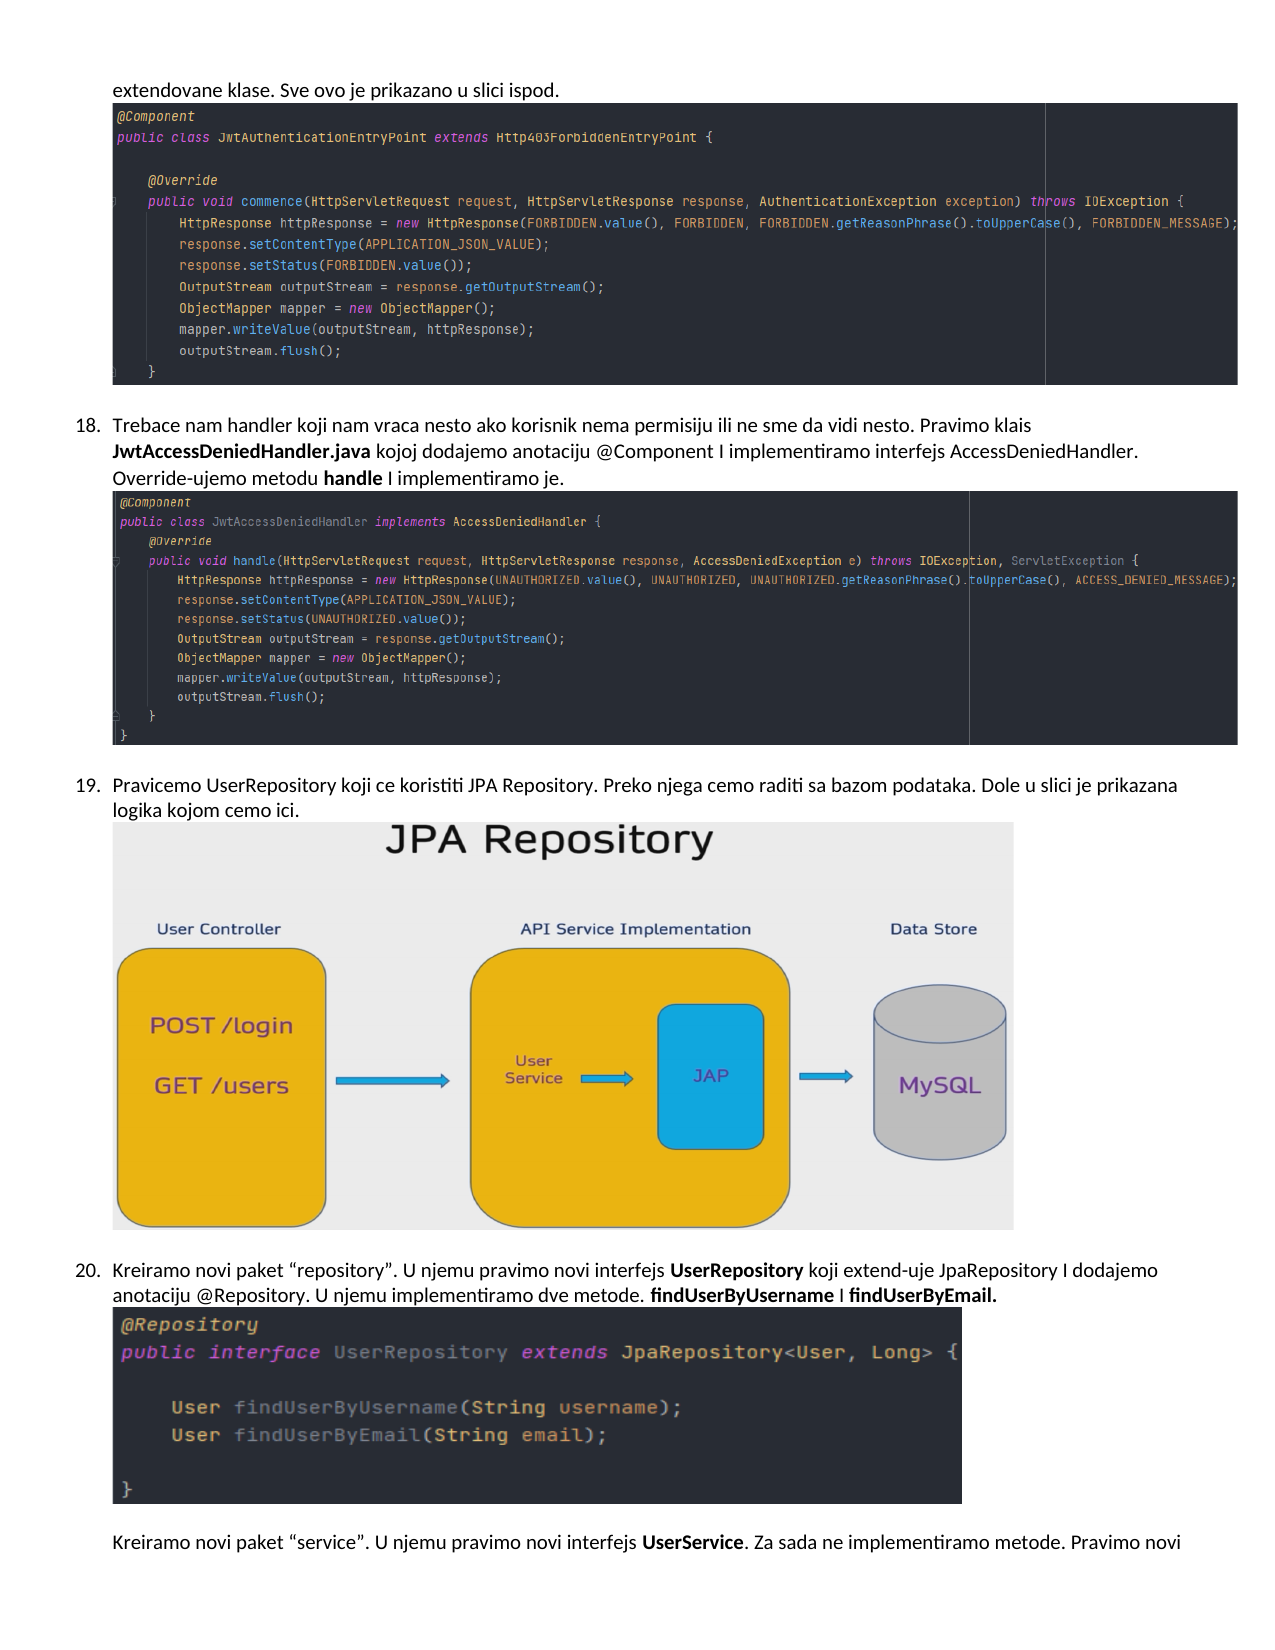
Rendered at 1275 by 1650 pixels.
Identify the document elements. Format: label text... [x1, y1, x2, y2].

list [75, 75, 1200, 385]
picture [112, 491, 1238, 745]
picture [112, 1307, 962, 1504]
picture [112, 103, 1238, 385]
picture [112, 822, 1014, 1230]
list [75, 1257, 1200, 1554]
